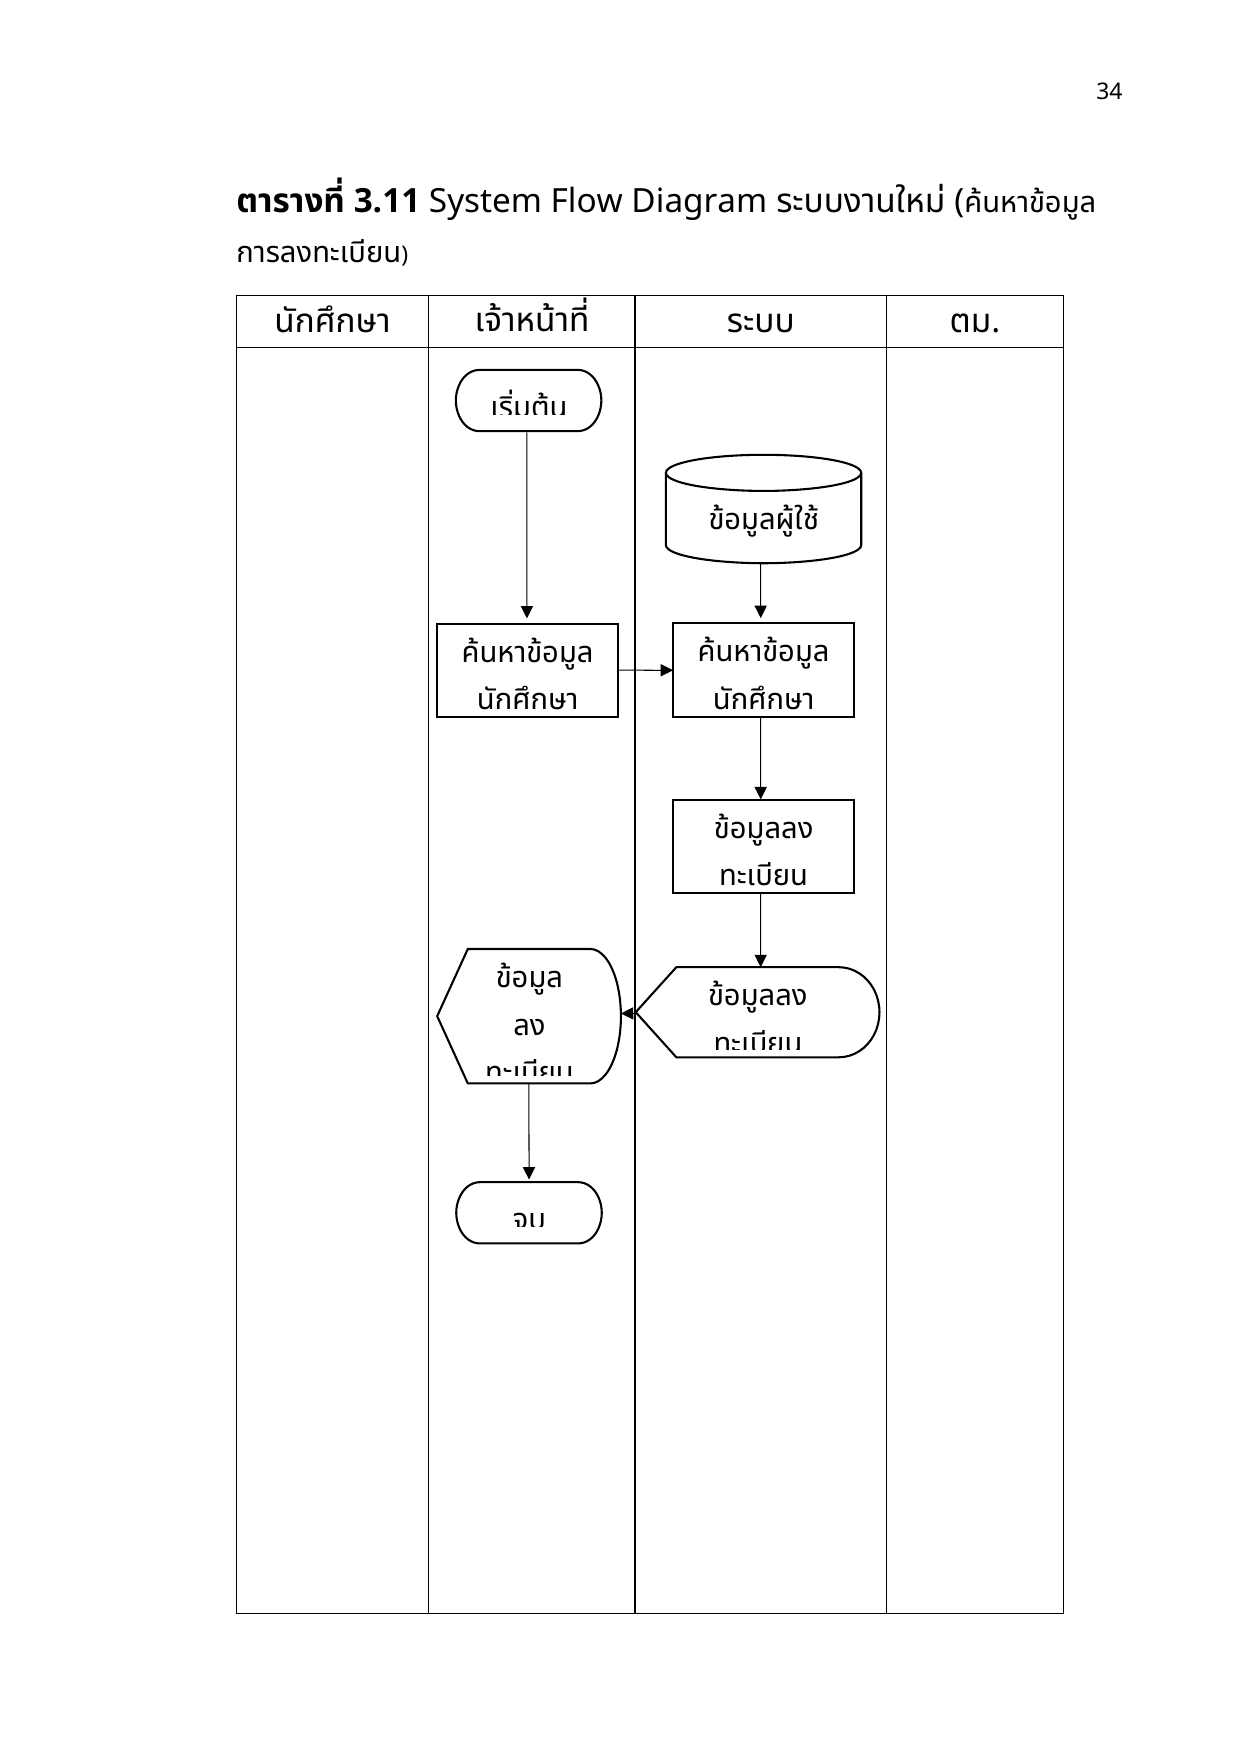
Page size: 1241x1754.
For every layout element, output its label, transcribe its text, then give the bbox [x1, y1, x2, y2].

table_cell [636, 348, 886, 1613]
table_header ตม. [887, 296, 1063, 347]
table_header ระบบ [636, 296, 886, 347]
table_cell [887, 348, 1063, 1613]
text ตารางที่ 3.11 System Flow Diagram ระบบงานใหม่ (ค้นหาข้อมูลการลงทะเบียน) [236, 177, 1122, 275]
table_cell [237, 348, 428, 1613]
table_header เจ้าหน้าที่ [429, 296, 634, 347]
table_cell [429, 348, 634, 1613]
table_header นักศึกษา [237, 296, 428, 347]
